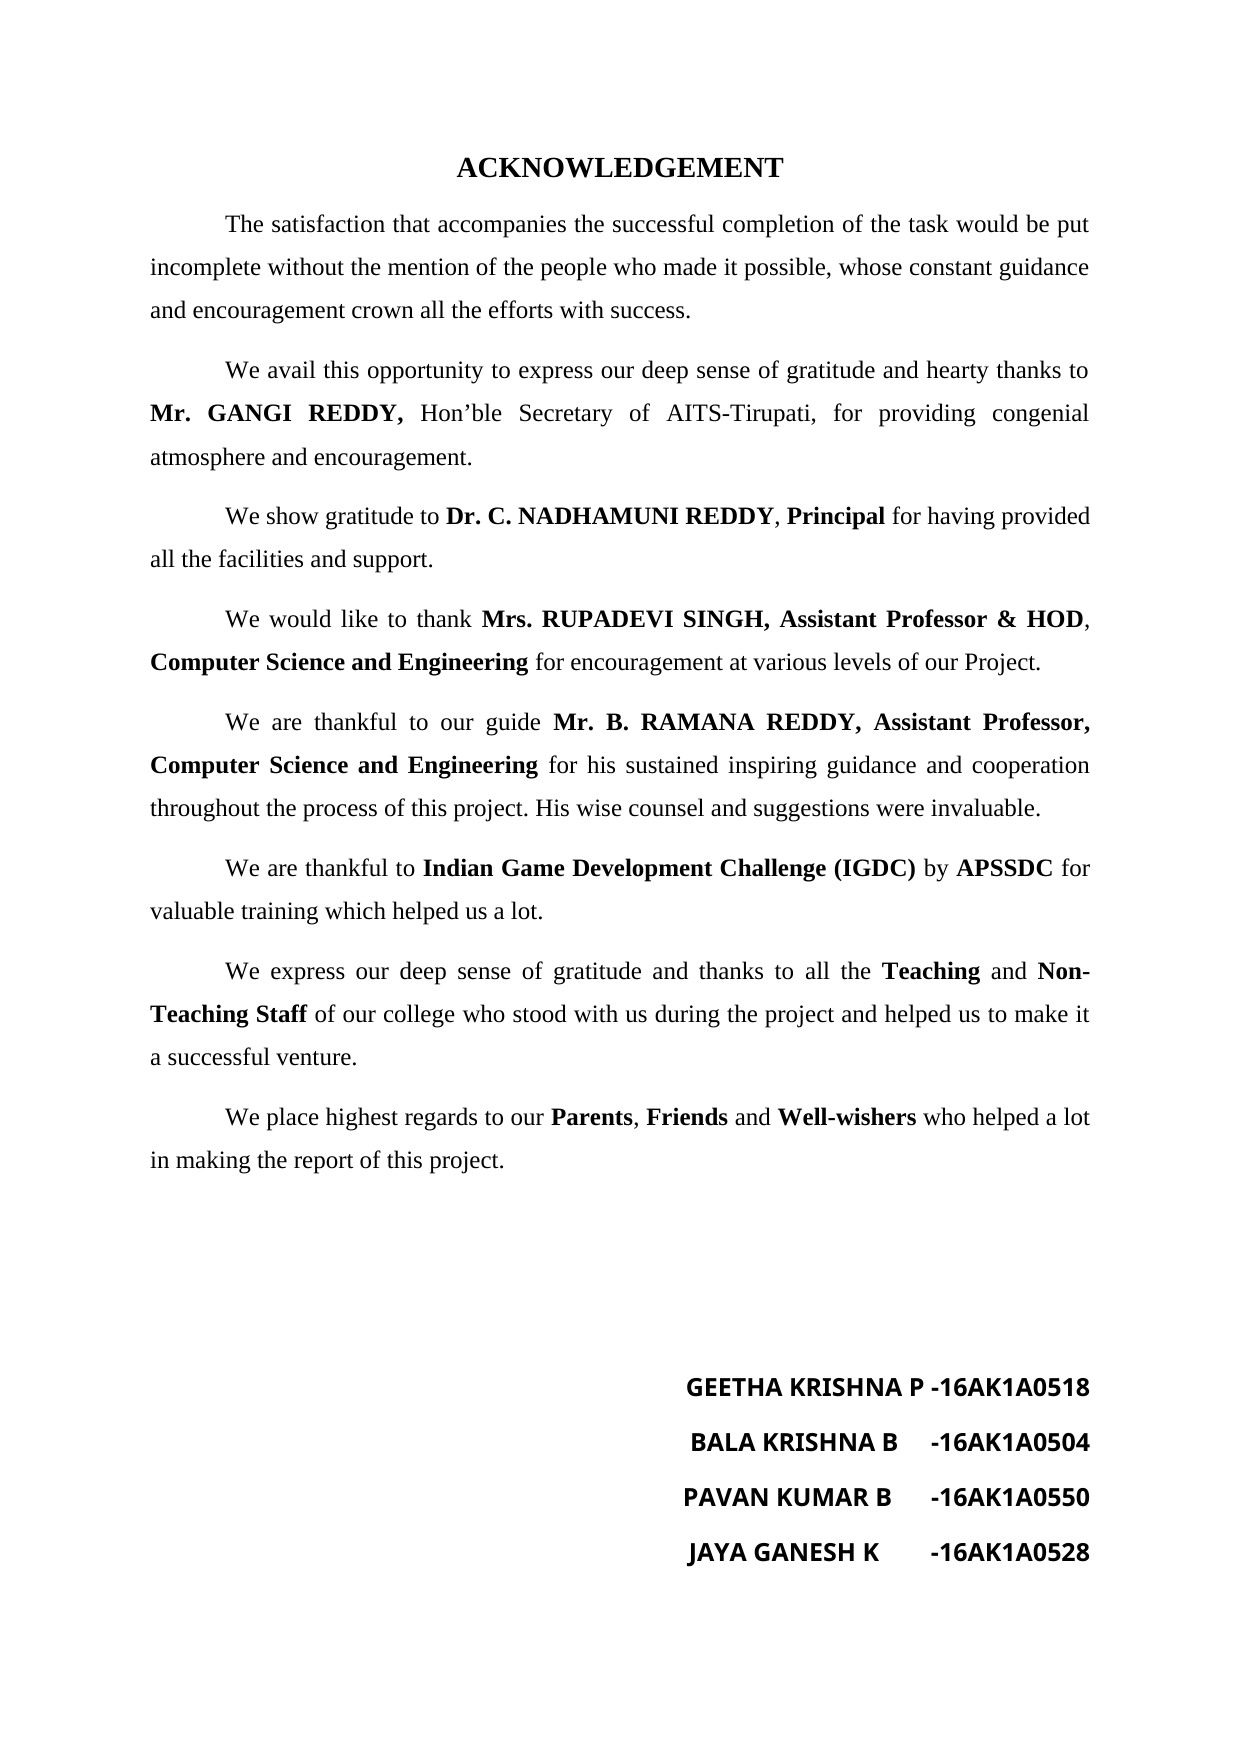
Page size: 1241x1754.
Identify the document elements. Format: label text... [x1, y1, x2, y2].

text We avail this opportunity to express our deep sense of gratitude and hearty thanks to Mr. GANGI REDDY, Hon’ble Secretary of AITS-Tirupati, for providing congenial atmosphere and encouragement. [150, 355, 1090, 470]
text We show gratitude to Dr. C. NADHAMUNI REDDY, Principal for having provided all the facilities and support. [150, 501, 1090, 573]
text JAYA GANESH K -16AK1A0528 [150, 1534, 1090, 1568]
text PAVAN KUMAR B -16AK1A0550 [150, 1479, 1090, 1514]
text The satisfaction that accompanies the successful completion of the task would be put incomplete without the mention of the people who made it possible, whose constant guidance and encouragement crown all the efforts with success. [150, 209, 1090, 324]
text We place highest regards to our Parents, Friends and Well-wishers who helped a lot in making the report of this project. [150, 1102, 1090, 1174]
text We would like to thank Mrs. RUPADEVI SINGH, Assistant Professor & HOD, Computer Science and Engineering for encouragement at various levels of our Project. [150, 604, 1090, 676]
text ACKNOWLEDGEMENT [150, 150, 1090, 183]
text We are thankful to our guide Mr. B. RAMANA REDDY, Assistant Professor, Computer Science and Engineering for his sustained inspiring guidance and cooperation throughout the process of this project. His wise counsel and suggestions were invaluable. [150, 707, 1090, 822]
text BALA KRISHNA B -16AK1A0504 [150, 1425, 1090, 1459]
text We express our deep sense of gratitude and thanks to all the Teaching and Non-Teaching Staff of our college who stood with us during the project and helped us to make it a successful venture. [150, 956, 1090, 1071]
text GEETHA KRISHNA P -16AK1A0518 [150, 1370, 1090, 1404]
text We are thankful to Indian Game Development Challenge (IGDC) by APSSDC for valuable training which helped us a lot. [150, 853, 1090, 925]
